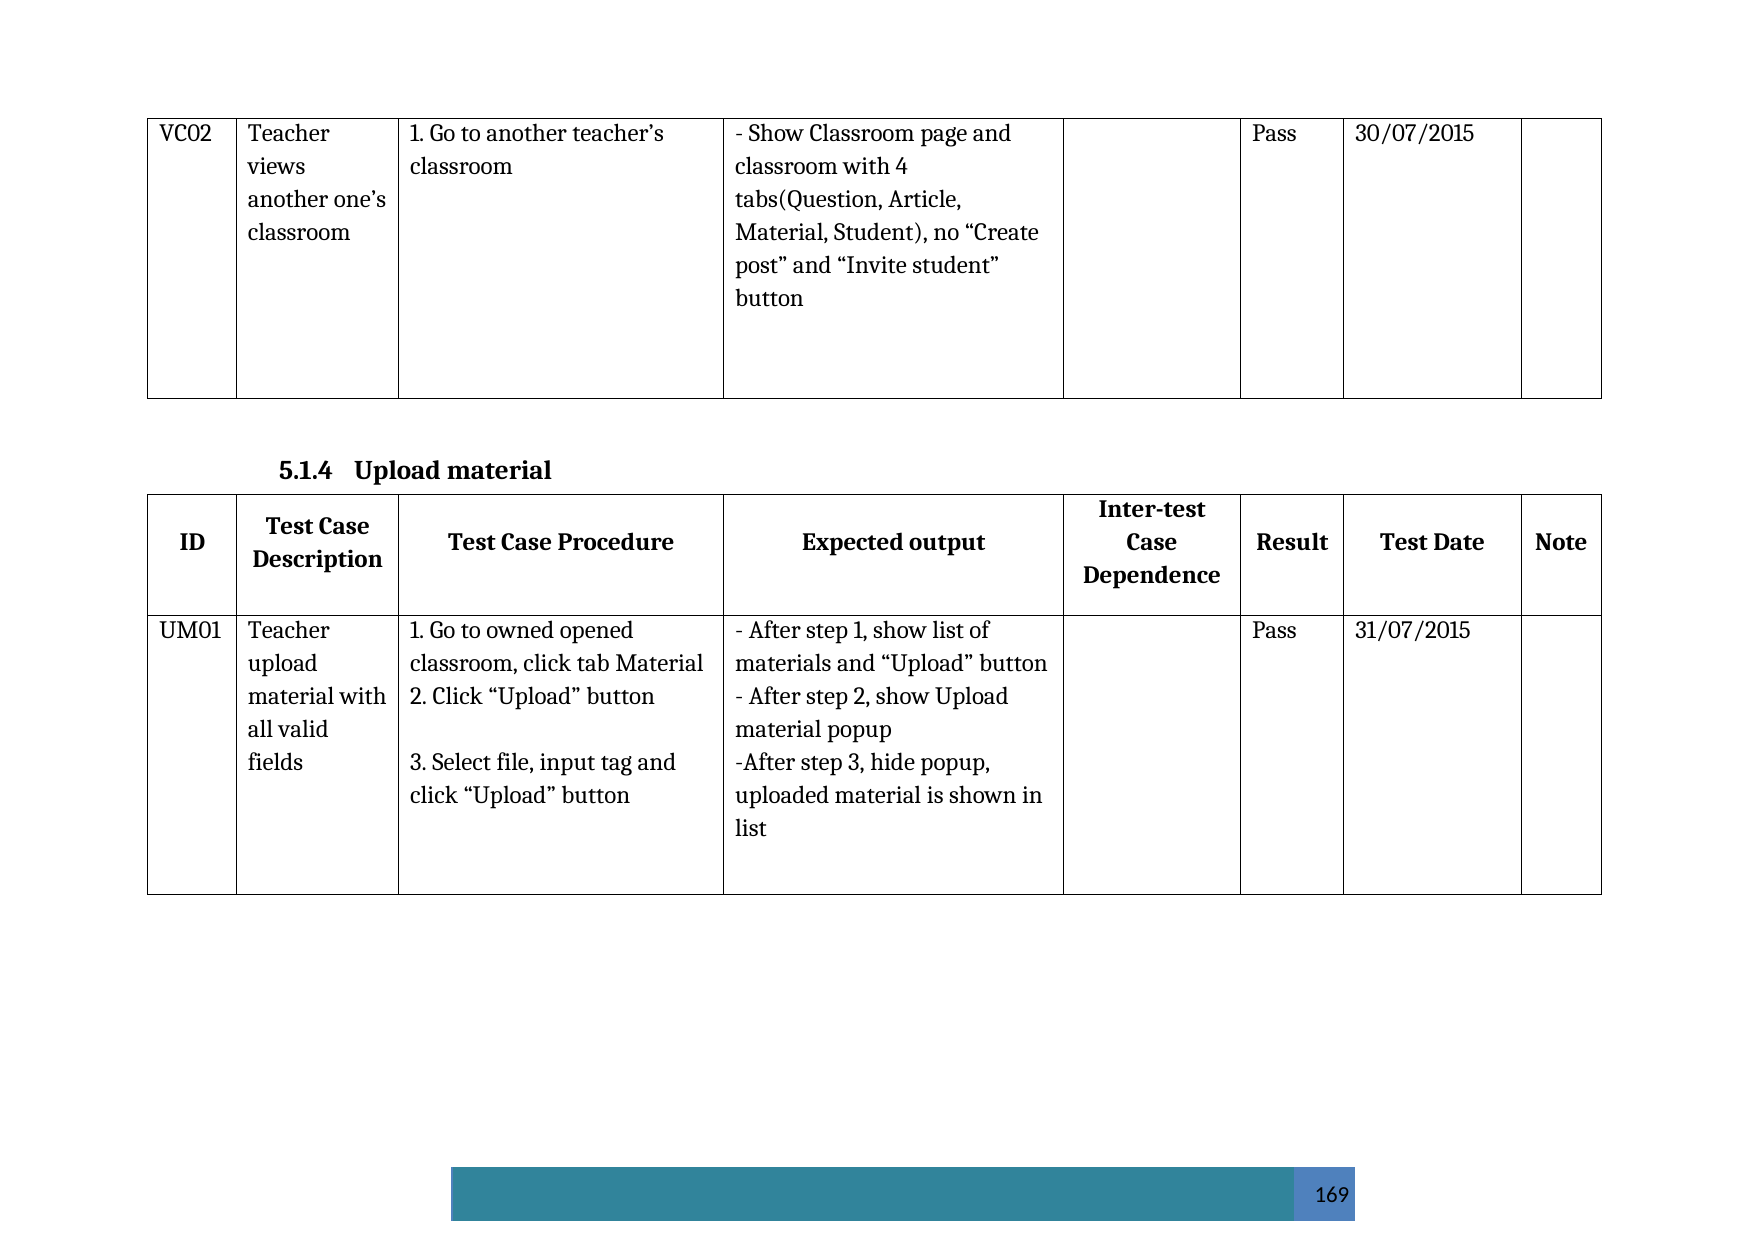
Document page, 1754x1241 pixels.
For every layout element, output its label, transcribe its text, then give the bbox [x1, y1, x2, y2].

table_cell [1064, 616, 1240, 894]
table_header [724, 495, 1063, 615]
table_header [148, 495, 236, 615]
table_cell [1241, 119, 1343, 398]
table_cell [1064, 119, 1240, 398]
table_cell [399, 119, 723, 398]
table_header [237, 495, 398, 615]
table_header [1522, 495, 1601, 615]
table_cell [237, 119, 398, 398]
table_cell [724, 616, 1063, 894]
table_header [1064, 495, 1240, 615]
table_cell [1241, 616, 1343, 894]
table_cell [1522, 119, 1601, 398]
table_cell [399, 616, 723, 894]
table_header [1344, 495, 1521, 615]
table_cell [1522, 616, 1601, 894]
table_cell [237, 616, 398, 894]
subtitle Upload material [279, 455, 1606, 486]
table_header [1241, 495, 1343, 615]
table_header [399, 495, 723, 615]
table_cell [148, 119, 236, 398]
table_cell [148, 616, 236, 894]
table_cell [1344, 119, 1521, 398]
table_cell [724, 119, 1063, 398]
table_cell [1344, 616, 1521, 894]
